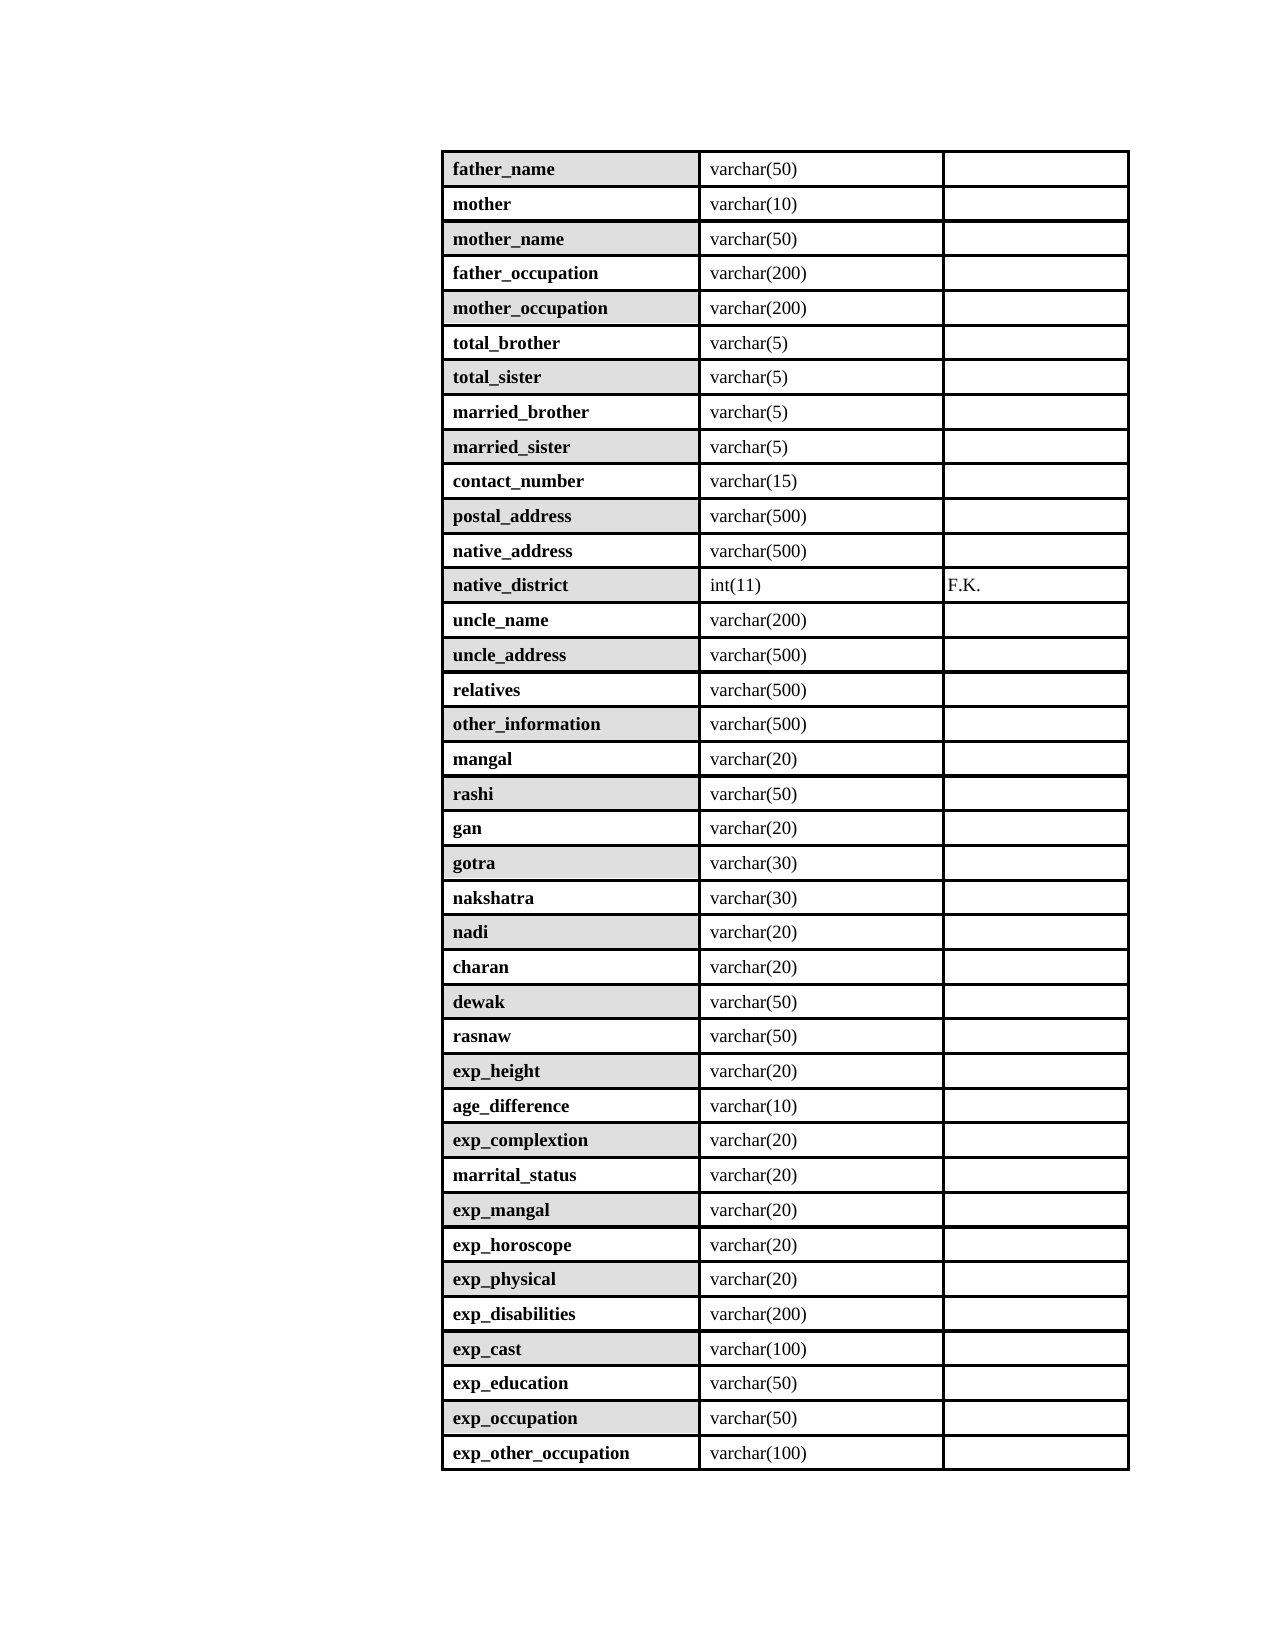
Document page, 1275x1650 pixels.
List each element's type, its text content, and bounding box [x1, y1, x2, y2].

table_cell exp_height [444, 1055, 698, 1087]
table_cell varchar(10) [701, 1090, 942, 1121]
table_cell [945, 1333, 1127, 1364]
table_cell [945, 535, 1127, 566]
table_cell uncle_address [444, 639, 698, 670]
table_cell other_information [444, 708, 698, 740]
table_cell relatives [444, 674, 698, 705]
table_cell exp_complextion [444, 1124, 698, 1156]
table_cell varchar(10) [701, 188, 942, 219]
table_cell nadi [444, 916, 698, 948]
table_cell int(11) [701, 569, 942, 601]
table_cell [945, 986, 1127, 1017]
table_cell varchar(500) [701, 535, 942, 566]
table_cell varchar(50) [701, 153, 942, 185]
table_cell [945, 1437, 1127, 1468]
table_cell varchar(15) [701, 465, 942, 497]
table_cell mother [444, 188, 698, 219]
table_cell varchar(500) [701, 674, 942, 705]
table_cell [945, 951, 1127, 982]
table_cell married_brother [444, 396, 698, 427]
table_cell varchar(5) [701, 431, 942, 462]
table_cell varchar(5) [701, 361, 942, 393]
table_cell varchar(20) [701, 1055, 942, 1087]
table_cell varchar(20) [701, 743, 942, 774]
table_cell [945, 743, 1127, 774]
table_cell varchar(50) [701, 986, 942, 1017]
table_cell [945, 778, 1127, 809]
table_cell [945, 1263, 1127, 1295]
table_cell [945, 1298, 1127, 1329]
table_cell varchar(500) [701, 708, 942, 740]
table_cell [945, 153, 1127, 185]
table_cell exp_physical [444, 1263, 698, 1295]
table_cell varchar(30) [701, 882, 942, 913]
table_cell [945, 882, 1127, 913]
table_cell F.K. [945, 569, 1127, 601]
table_cell exp_cast [444, 1333, 698, 1364]
table_cell [945, 188, 1127, 219]
table_cell [945, 361, 1127, 393]
table_cell [945, 1402, 1127, 1433]
table_cell father_name [444, 153, 698, 185]
table_cell [945, 1194, 1127, 1225]
table_cell [945, 327, 1127, 358]
table_cell [945, 223, 1127, 254]
table_cell married_sister [444, 431, 698, 462]
table_cell nakshatra [444, 882, 698, 913]
table_cell exp_mangal [444, 1194, 698, 1225]
table_cell [945, 1124, 1127, 1156]
table_cell varchar(200) [701, 257, 942, 289]
table_cell varchar(500) [701, 500, 942, 532]
table_cell mangal [444, 743, 698, 774]
table_cell varchar(100) [701, 1333, 942, 1364]
table_cell varchar(50) [701, 778, 942, 809]
table_cell exp_occupation [444, 1402, 698, 1433]
table_cell [945, 431, 1127, 462]
table_cell [945, 847, 1127, 878]
table_cell rasnaw [444, 1020, 698, 1052]
table_cell total_brother [444, 327, 698, 358]
table_cell rashi [444, 778, 698, 809]
table_cell varchar(20) [701, 812, 942, 844]
table_cell varchar(200) [701, 292, 942, 323]
table_cell exp_horoscope [444, 1229, 698, 1260]
table_cell varchar(5) [701, 327, 942, 358]
table_cell mother_occupation [444, 292, 698, 323]
table_cell [945, 812, 1127, 844]
table_cell exp_disabilities [444, 1298, 698, 1329]
table_cell [945, 1229, 1127, 1260]
table_cell [945, 674, 1127, 705]
table_cell varchar(50) [701, 1367, 942, 1399]
table_cell [945, 708, 1127, 740]
table_cell varchar(5) [701, 396, 942, 427]
table_cell postal_address [444, 500, 698, 532]
table_cell varchar(50) [701, 1402, 942, 1433]
table_cell varchar(20) [701, 1194, 942, 1225]
table_cell [945, 292, 1127, 323]
table_cell varchar(20) [701, 951, 942, 982]
table_cell varchar(500) [701, 639, 942, 670]
table_cell age_difference [444, 1090, 698, 1121]
table_cell varchar(20) [701, 1263, 942, 1295]
table_cell varchar(20) [701, 916, 942, 948]
table_cell varchar(100) [701, 1437, 942, 1468]
table_cell [945, 1367, 1127, 1399]
table_cell [945, 396, 1127, 427]
table_cell gan [444, 812, 698, 844]
table_cell exp_education [444, 1367, 698, 1399]
table_cell varchar(20) [701, 1124, 942, 1156]
table_cell varchar(200) [701, 1298, 942, 1329]
table_cell varchar(200) [701, 604, 942, 636]
table_cell contact_number [444, 465, 698, 497]
table_cell native_district [444, 569, 698, 601]
table_cell mother_name [444, 223, 698, 254]
table_cell [945, 604, 1127, 636]
table_cell uncle_name [444, 604, 698, 636]
table_cell [945, 500, 1127, 532]
table_cell charan [444, 951, 698, 982]
table_cell [945, 257, 1127, 289]
table_cell native_address [444, 535, 698, 566]
table_cell varchar(30) [701, 847, 942, 878]
table_cell total_sister [444, 361, 698, 393]
table_cell [945, 465, 1127, 497]
table_cell varchar(50) [701, 1020, 942, 1052]
table_cell [945, 639, 1127, 670]
table_cell [945, 1020, 1127, 1052]
table_cell dewak [444, 986, 698, 1017]
table_cell exp_other_occupation [444, 1437, 698, 1468]
table_cell varchar(20) [701, 1229, 942, 1260]
table_cell marrital_status [444, 1159, 698, 1191]
table_cell [945, 1090, 1127, 1121]
table_cell [945, 1055, 1127, 1087]
table_cell gotra [444, 847, 698, 878]
table_cell varchar(20) [701, 1159, 942, 1191]
table_cell varchar(50) [701, 223, 942, 254]
table_cell [945, 1159, 1127, 1191]
table_cell father_occupation [444, 257, 698, 289]
table_cell [945, 916, 1127, 948]
